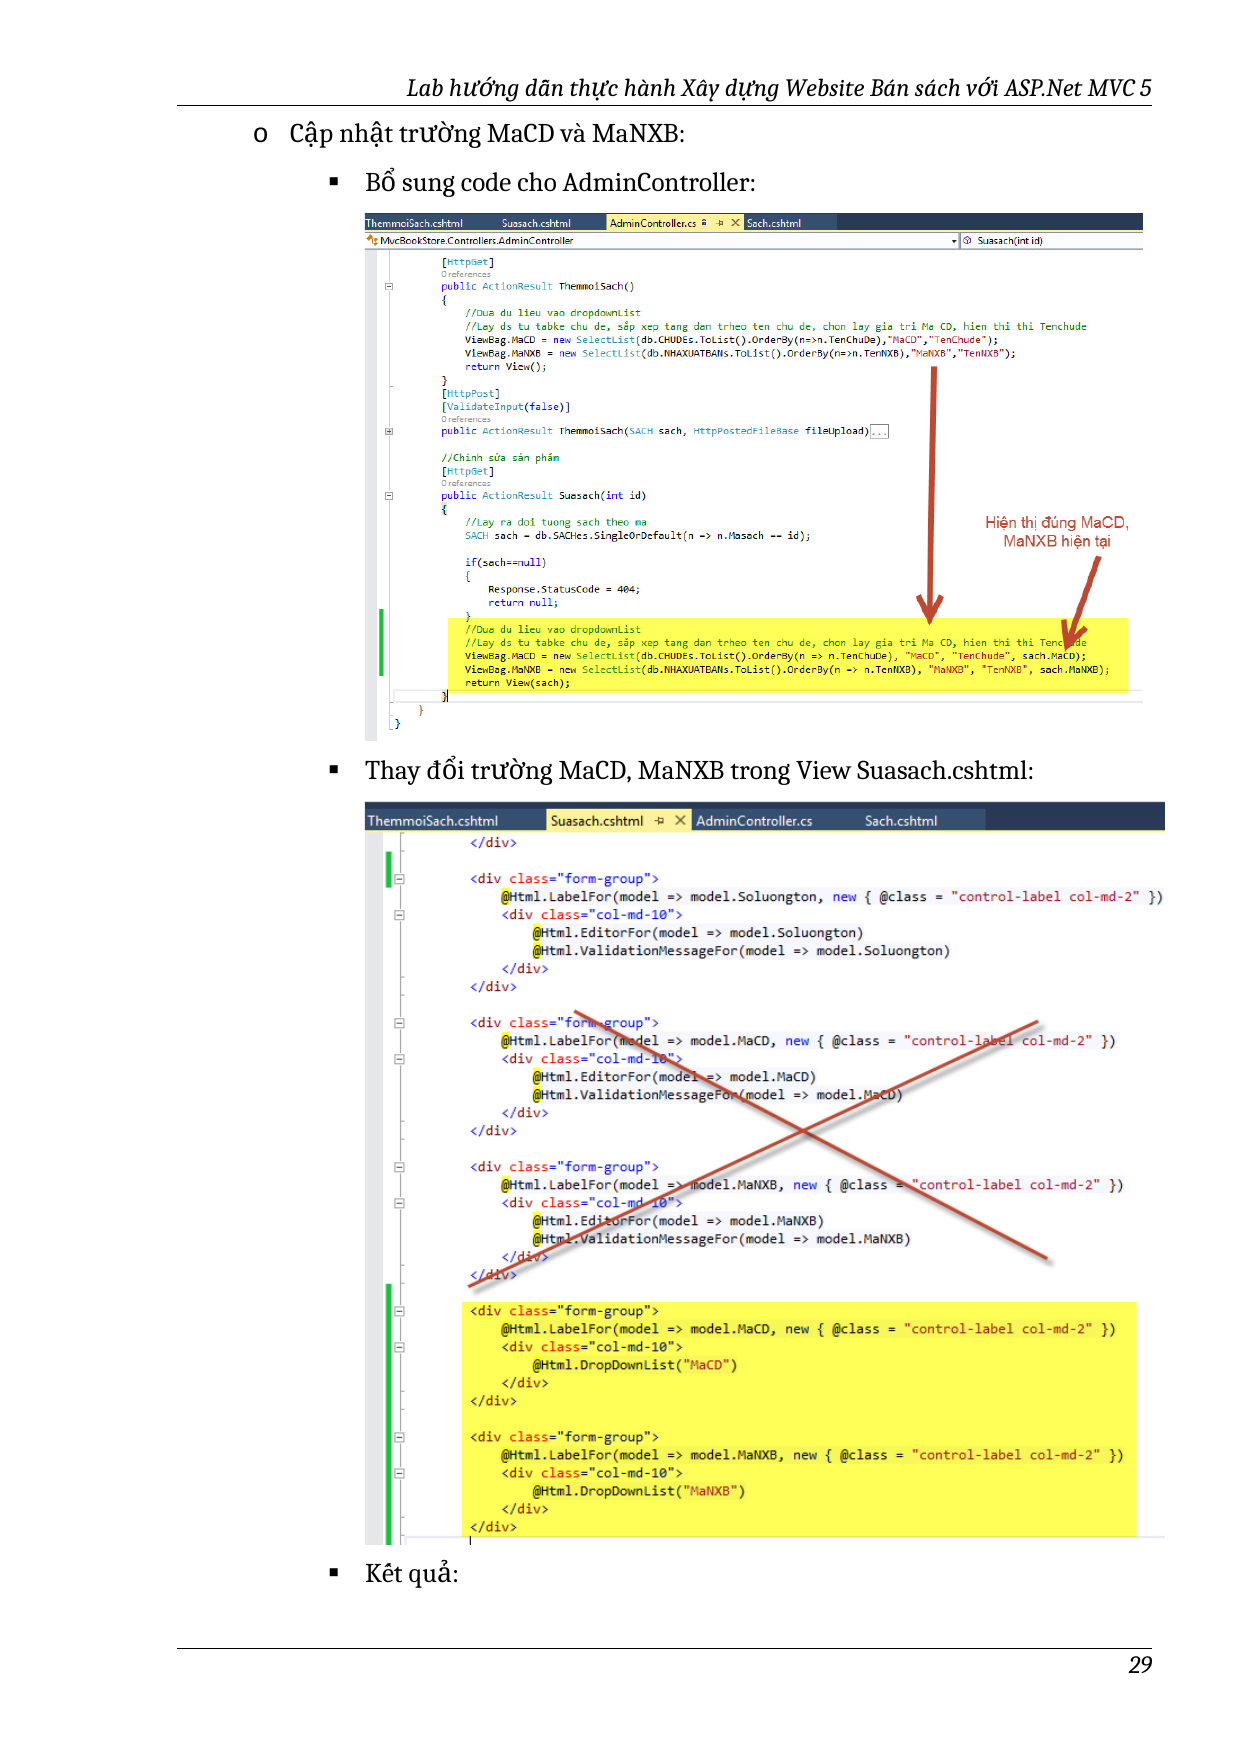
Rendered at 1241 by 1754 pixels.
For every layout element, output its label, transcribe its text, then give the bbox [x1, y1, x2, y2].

list Bổ sung code cho AdminController: [327, 167, 1152, 198]
list Thay đổi trường MaCD, MaNXB trong View Suasach.cshtml: [327, 755, 1152, 786]
picture [364, 213, 1143, 741]
list Cập nhật trường MaCD và MaNXB: [252, 118, 1152, 151]
picture [364, 801, 1165, 1545]
list Kết quả: [327, 1558, 1152, 1590]
